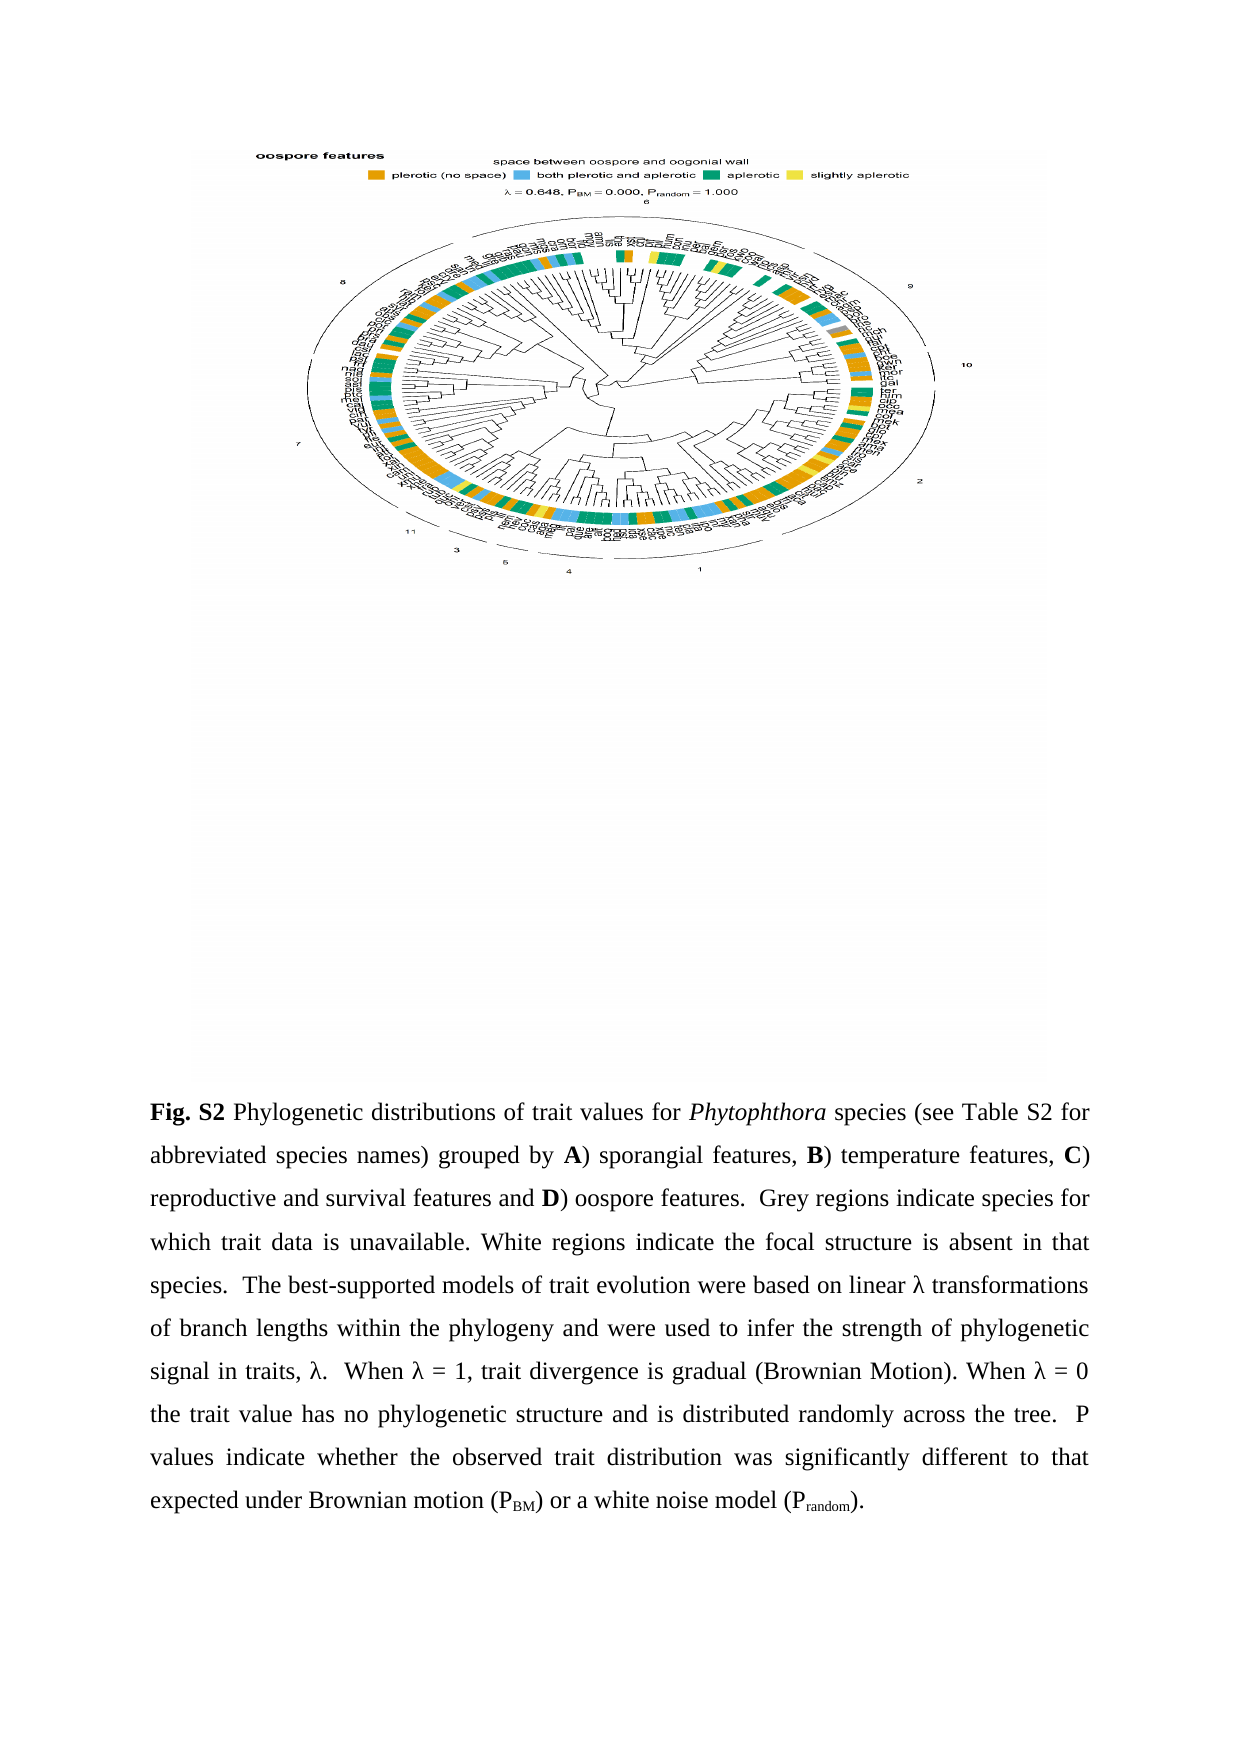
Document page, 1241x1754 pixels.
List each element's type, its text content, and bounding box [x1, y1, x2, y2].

picture [191, 150, 1048, 1083]
